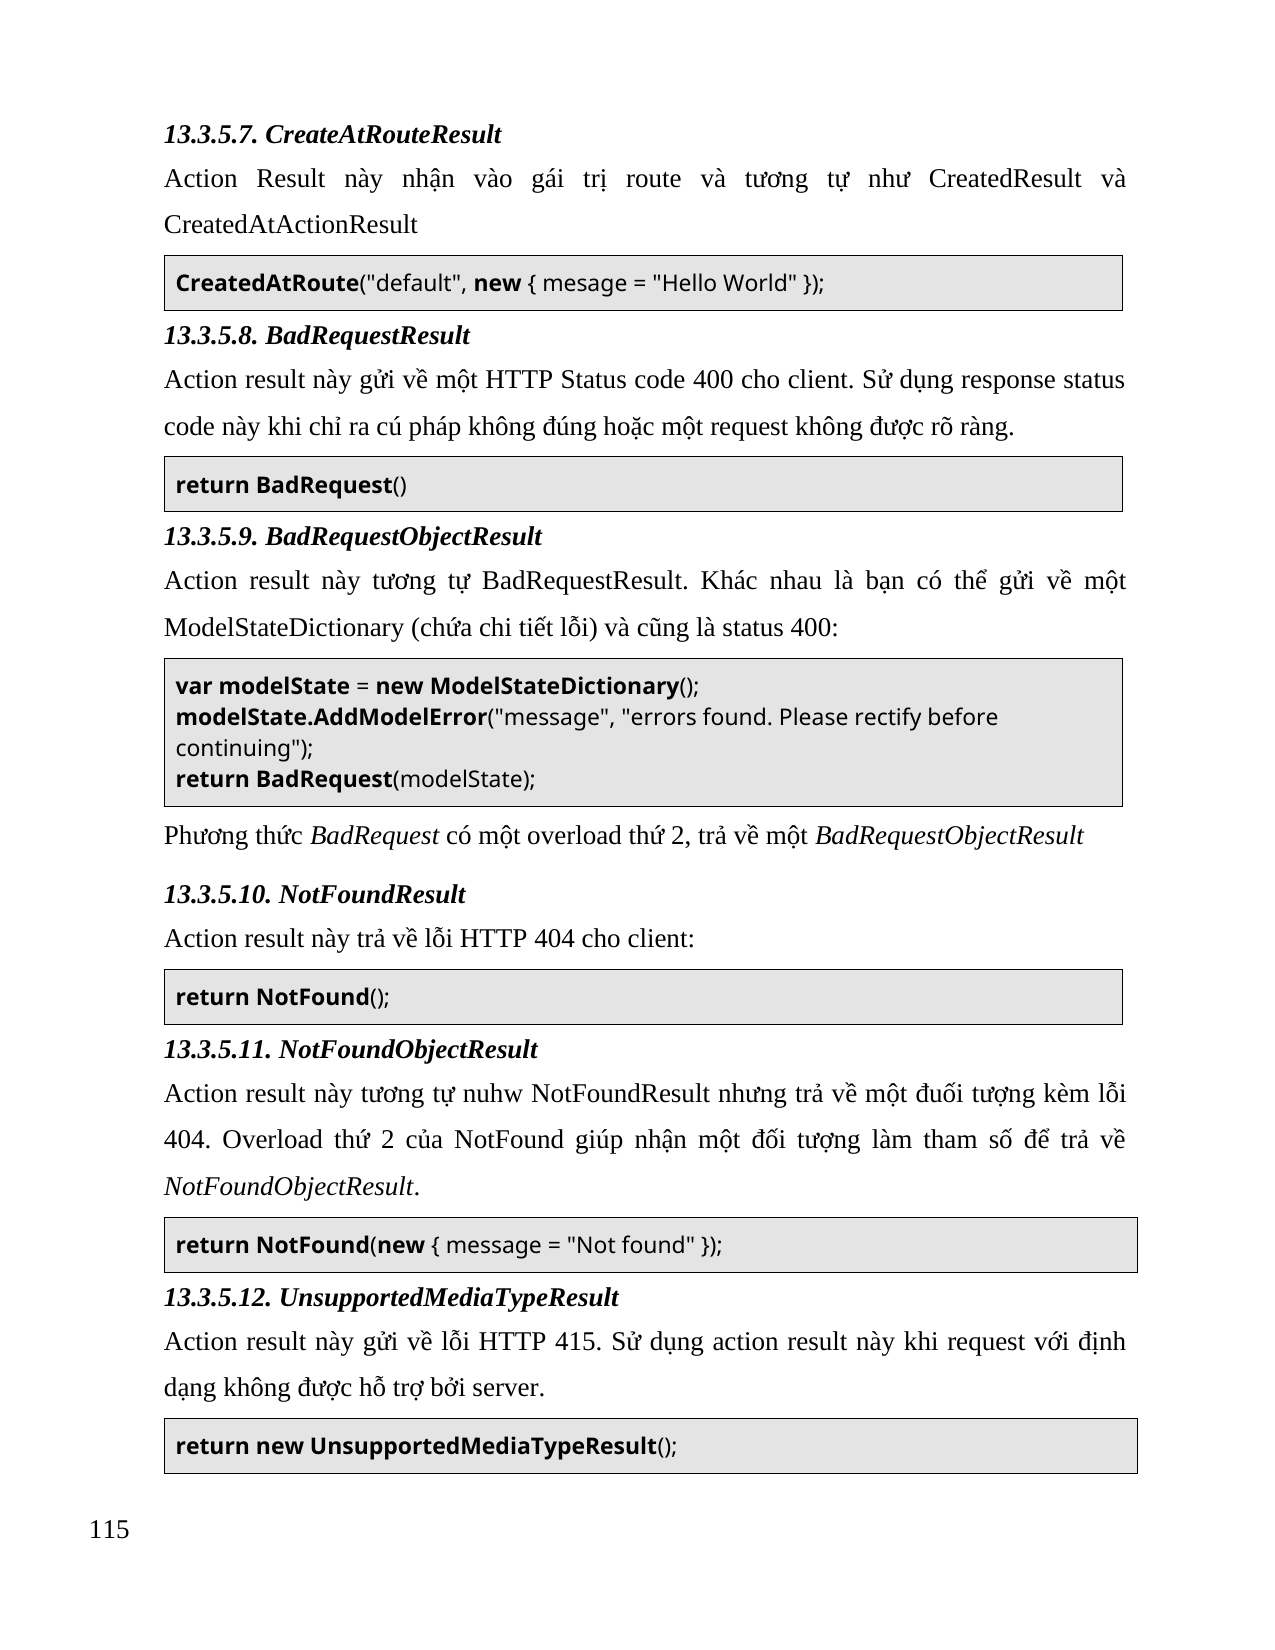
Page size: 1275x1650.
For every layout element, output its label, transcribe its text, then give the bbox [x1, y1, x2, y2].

text Phương thức BadRequest có một overload thứ 2, trả về một BadRequestObjectResult [89, 819, 1127, 851]
text Action result này gửi về lỗi HTTP 415. Sử dụng action result này khi request với định dạng không được hỗ trợ bởi server. [164, 1324, 1127, 1402]
table_header var modelState = new ModelStateDictionary(); modelState.AddModelError("message", "errors found. Please rectify before continuing"); return BadRequest(modelState); [165, 659, 1122, 806]
text Action Result này nhận vào gái trị route và tương tự như CreatedResult và CreatedAtActionResult [164, 162, 1127, 239]
text Action result này gửi về một HTTP Status code 400 cho client. Sử dụng response status code này khi chỉ ra cú pháp không đúng hoặc một request không được rõ ràng. [164, 363, 1127, 441]
table_header CreatedAtRoute("default", new { mesage = "Hello World" }); [165, 256, 1122, 310]
text Action result này trả về lỗi HTTP 404 cho client: [164, 922, 1127, 953]
subtitle 13.3.5.12. UnsupportedMediaTypeResult [164, 1281, 1127, 1312]
subtitle 13.3.5.8. BadRequestResult [164, 319, 1127, 350]
table_header return new UnsupportedMediaTypeResult(); [165, 1419, 1137, 1473]
table_header return BadRequest() [165, 457, 1122, 511]
subtitle 13.3.5.11. NotFoundObjectResult [164, 1033, 1127, 1064]
subtitle 13.3.5.7. CreateAtRouteResult [164, 118, 1127, 149]
table_header return NotFound(); [165, 970, 1122, 1024]
subtitle 13.3.5.9. BadRequestObjectResult [164, 520, 1127, 552]
text Action result này tương tự nuhw NotFoundResult nhưng trả về một đuối tượng kèm lỗi 404. Overload thứ 2 của NotFound giúp nhận một đối tượng làm tham số để trả về NotFoundObjectResult. [164, 1077, 1127, 1201]
table_header return NotFound(new { message = "Not found" }); [165, 1218, 1137, 1272]
subtitle 13.3.5.10. NotFoundResult [164, 879, 1127, 910]
text Action result này tương tự BadRequestResult. Khác nhau là bạn có thể gửi về một ModelStateDictionary (chứa chi tiết lỗi) và cũng là status 400: [164, 564, 1127, 642]
